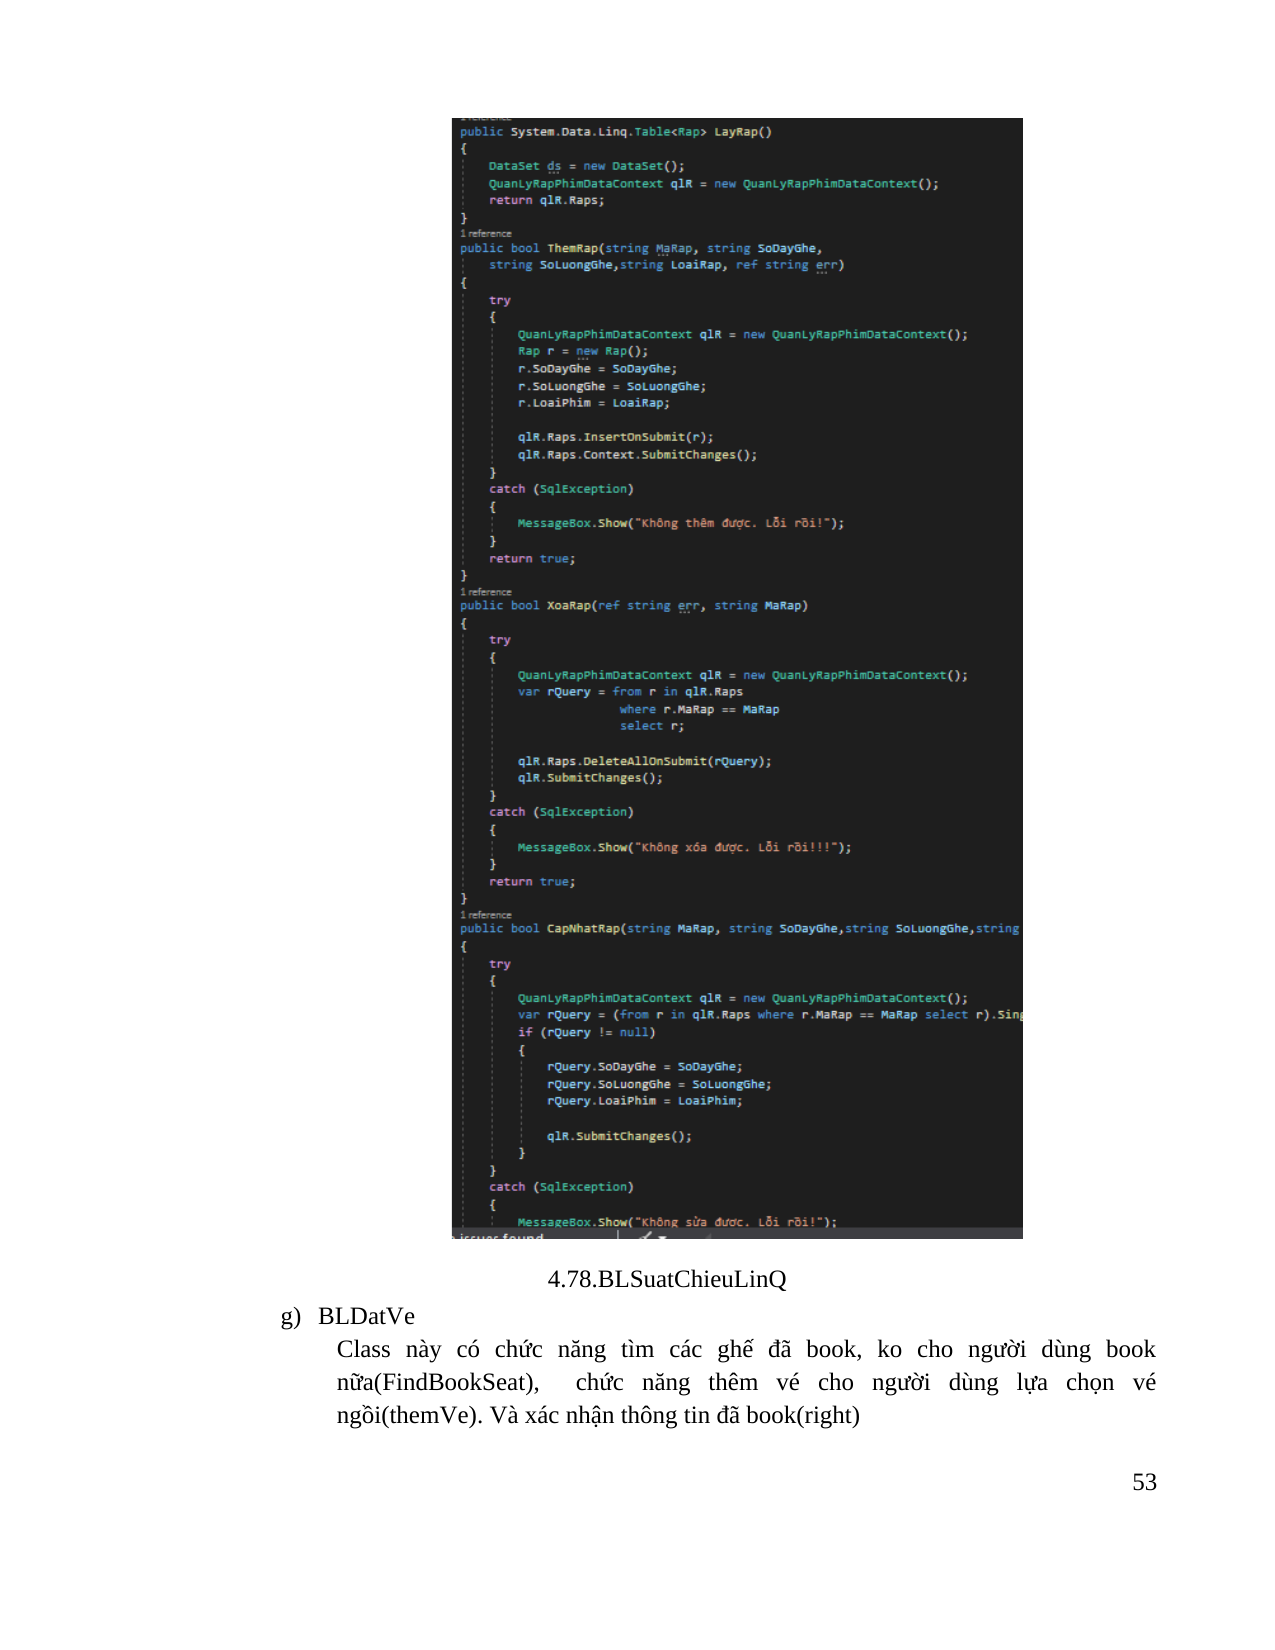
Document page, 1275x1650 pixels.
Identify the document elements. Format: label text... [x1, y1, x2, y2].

text Class này có chức năng tìm các ghế đã book, ko cho người dùng book nữa(FindBookSeat), chức năng thêm vé cho người dùng lựa chọn vé ngồi(themVe). Và xác nhận thông tin đã book(right) [337, 1334, 1157, 1429]
subtitle BLDatVe [280, 1301, 1157, 1330]
picture [451, 118, 1023, 1239]
